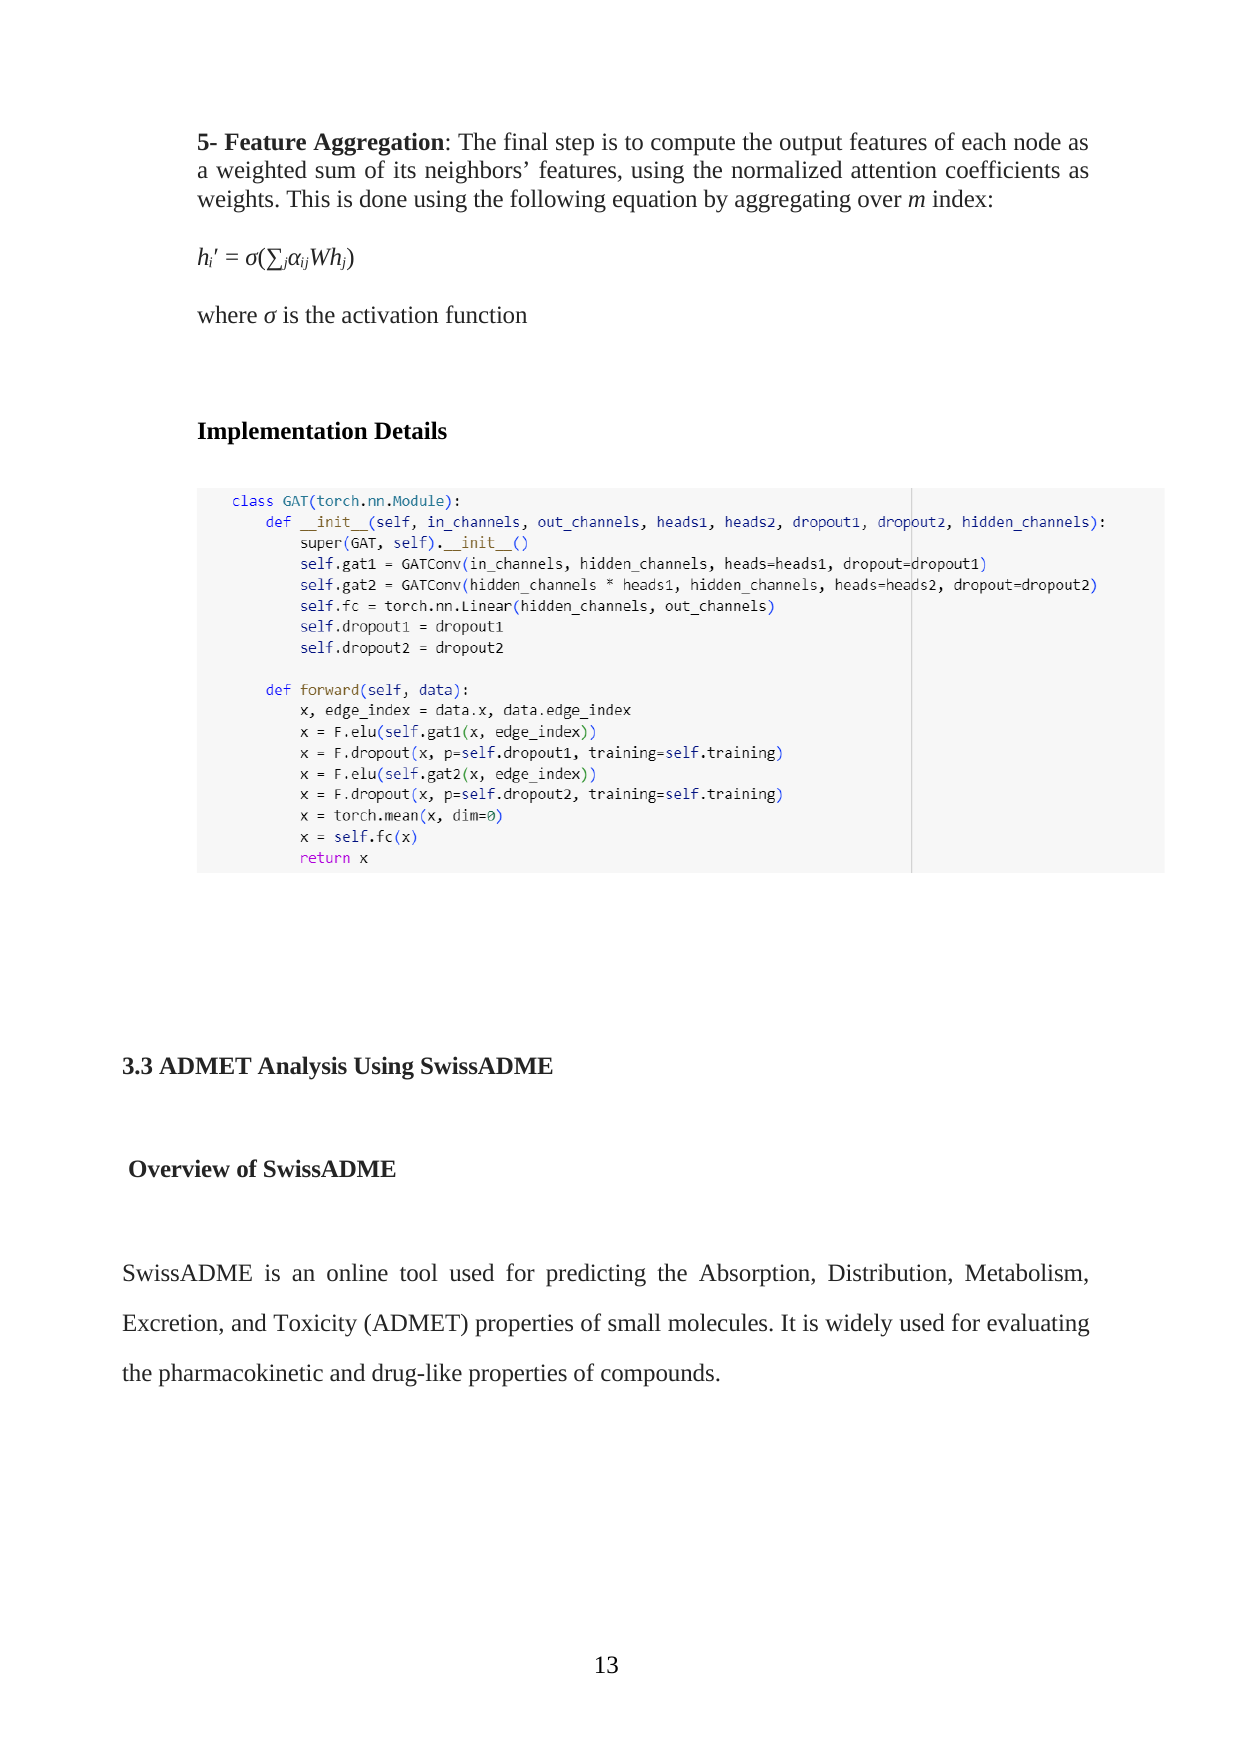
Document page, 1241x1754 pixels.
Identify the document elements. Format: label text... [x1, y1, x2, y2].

text 5- Feature Aggregation: The final step is to compute the output features of each node as a weighted sum of its neighbors’ features, using the normalized attention coefficients as weights. This is done using the following equation by aggregating over m index: [197, 127, 1090, 213]
text hᵢ′ ​= σ(∑jαᵢjWhj) [197, 242, 1090, 271]
picture [196, 488, 1165, 873]
text 3.3 ADMET Analysis Using SwissADME [122, 1029, 1090, 1079]
text Implementation Details [197, 416, 1090, 444]
text SwissADME is an online tool used for predicting the Absorption, Distribution, Metabolism, Excretion, and Toxicity (ADMET) properties of small molecules. It is widely used for evaluating the pharmacokinetic and drug-like properties of compounds. [122, 1237, 1090, 1387]
text Overview of SwissADME [122, 1133, 1090, 1183]
text where σ is the activation function [197, 300, 1090, 329]
